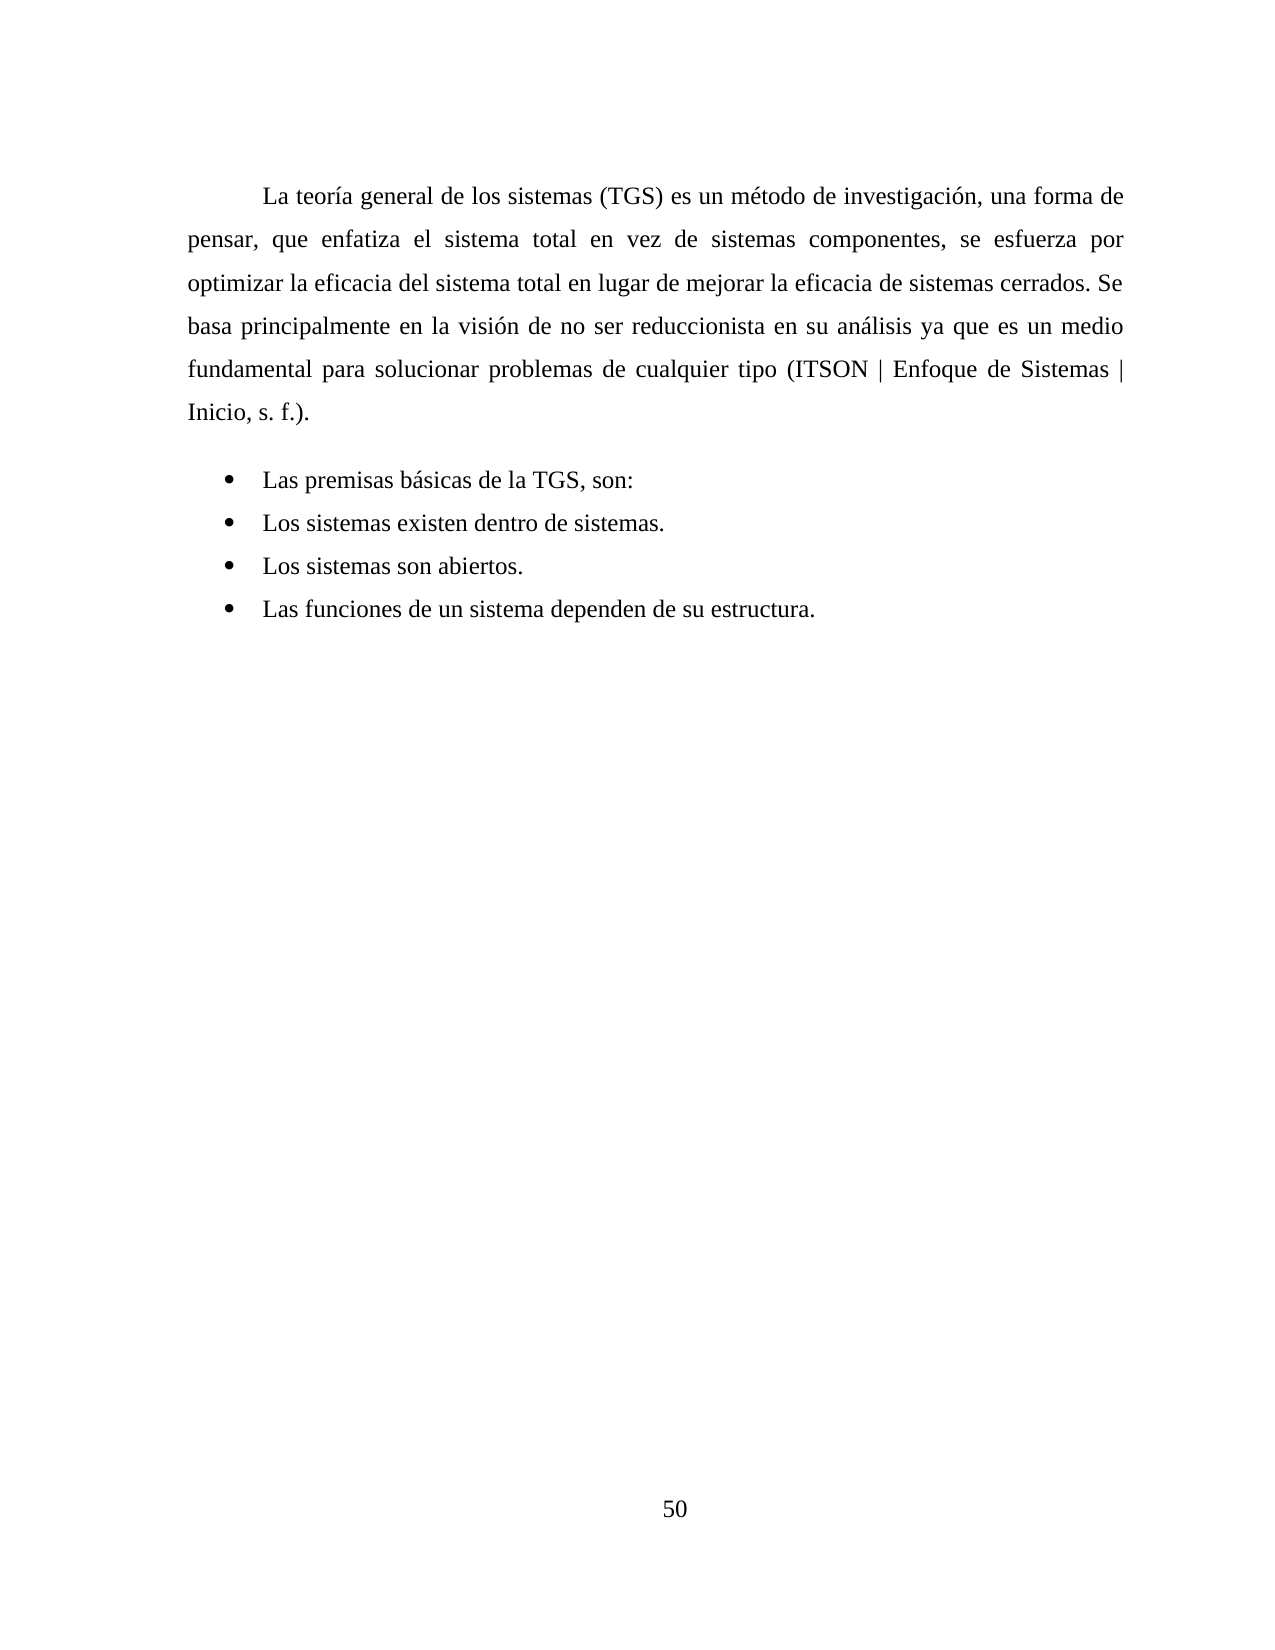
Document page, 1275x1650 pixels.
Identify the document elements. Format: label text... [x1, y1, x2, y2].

text La teoría general de los sistemas (TGS) es un método de investigación, una forma de pensar, que enfatiza el sistema total en vez de sistemas componentes, se esfuerza por optimizar la eficacia del sistema total en lugar de mejorar la eficacia de sistemas cerrados. Se basa principalmente en la visión de no ser reduccionista en su análisis ya que es un medio fundamental para solucionar problemas de cualquier tipo (ITSON | Enfoque de Sistemas | Inicio, s. f.). [187, 181, 1125, 426]
list Los sistemas son abiertos. [225, 551, 1125, 580]
list Los sistemas existen dentro de sistemas. [225, 508, 1125, 537]
list Las premisas básicas de la TGS, son: [225, 465, 1125, 494]
list Las funciones de un sistema dependen de su estructura. [225, 594, 1125, 623]
